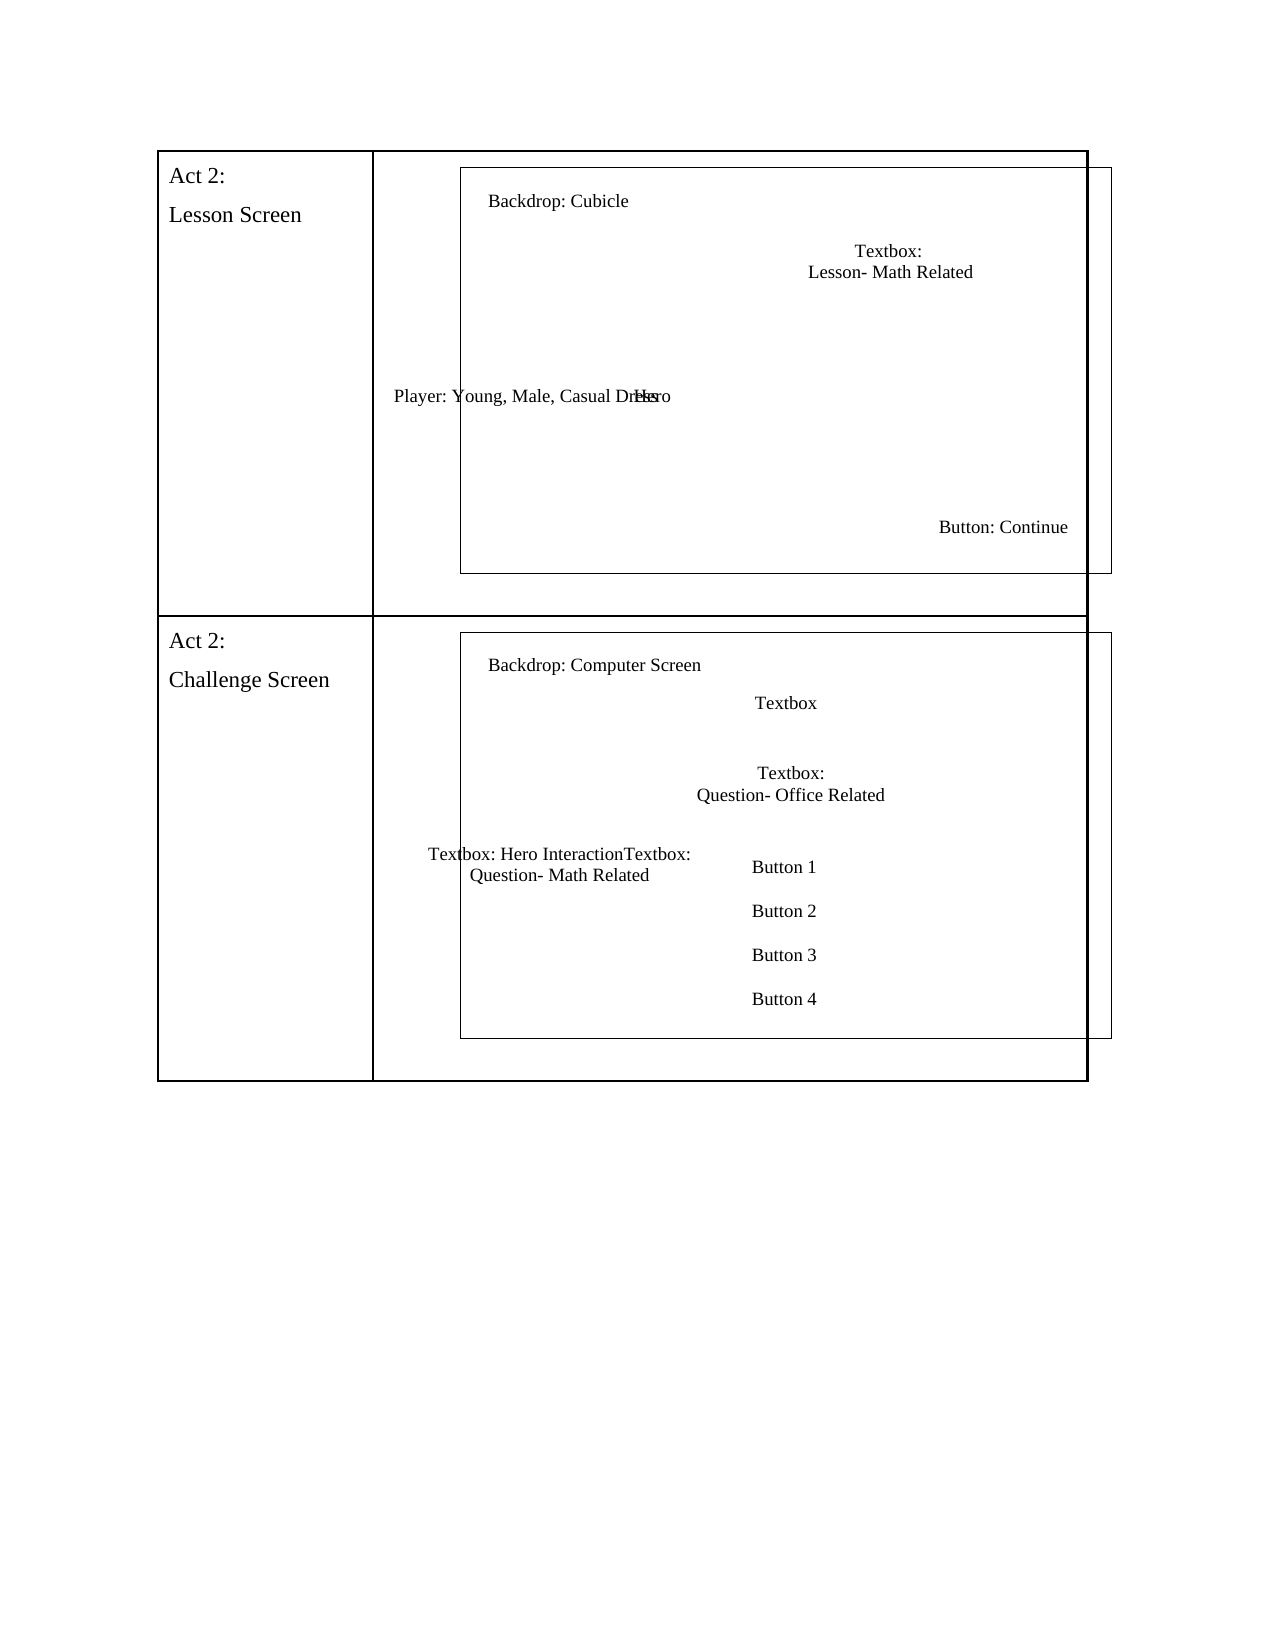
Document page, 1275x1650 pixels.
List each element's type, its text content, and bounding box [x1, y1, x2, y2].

table_cell Act 2: Lesson Screen [159, 152, 372, 615]
table_cell Act 2: Challenge Screen [159, 617, 372, 1080]
table_cell [374, 152, 1086, 615]
table_cell [374, 617, 1086, 1080]
